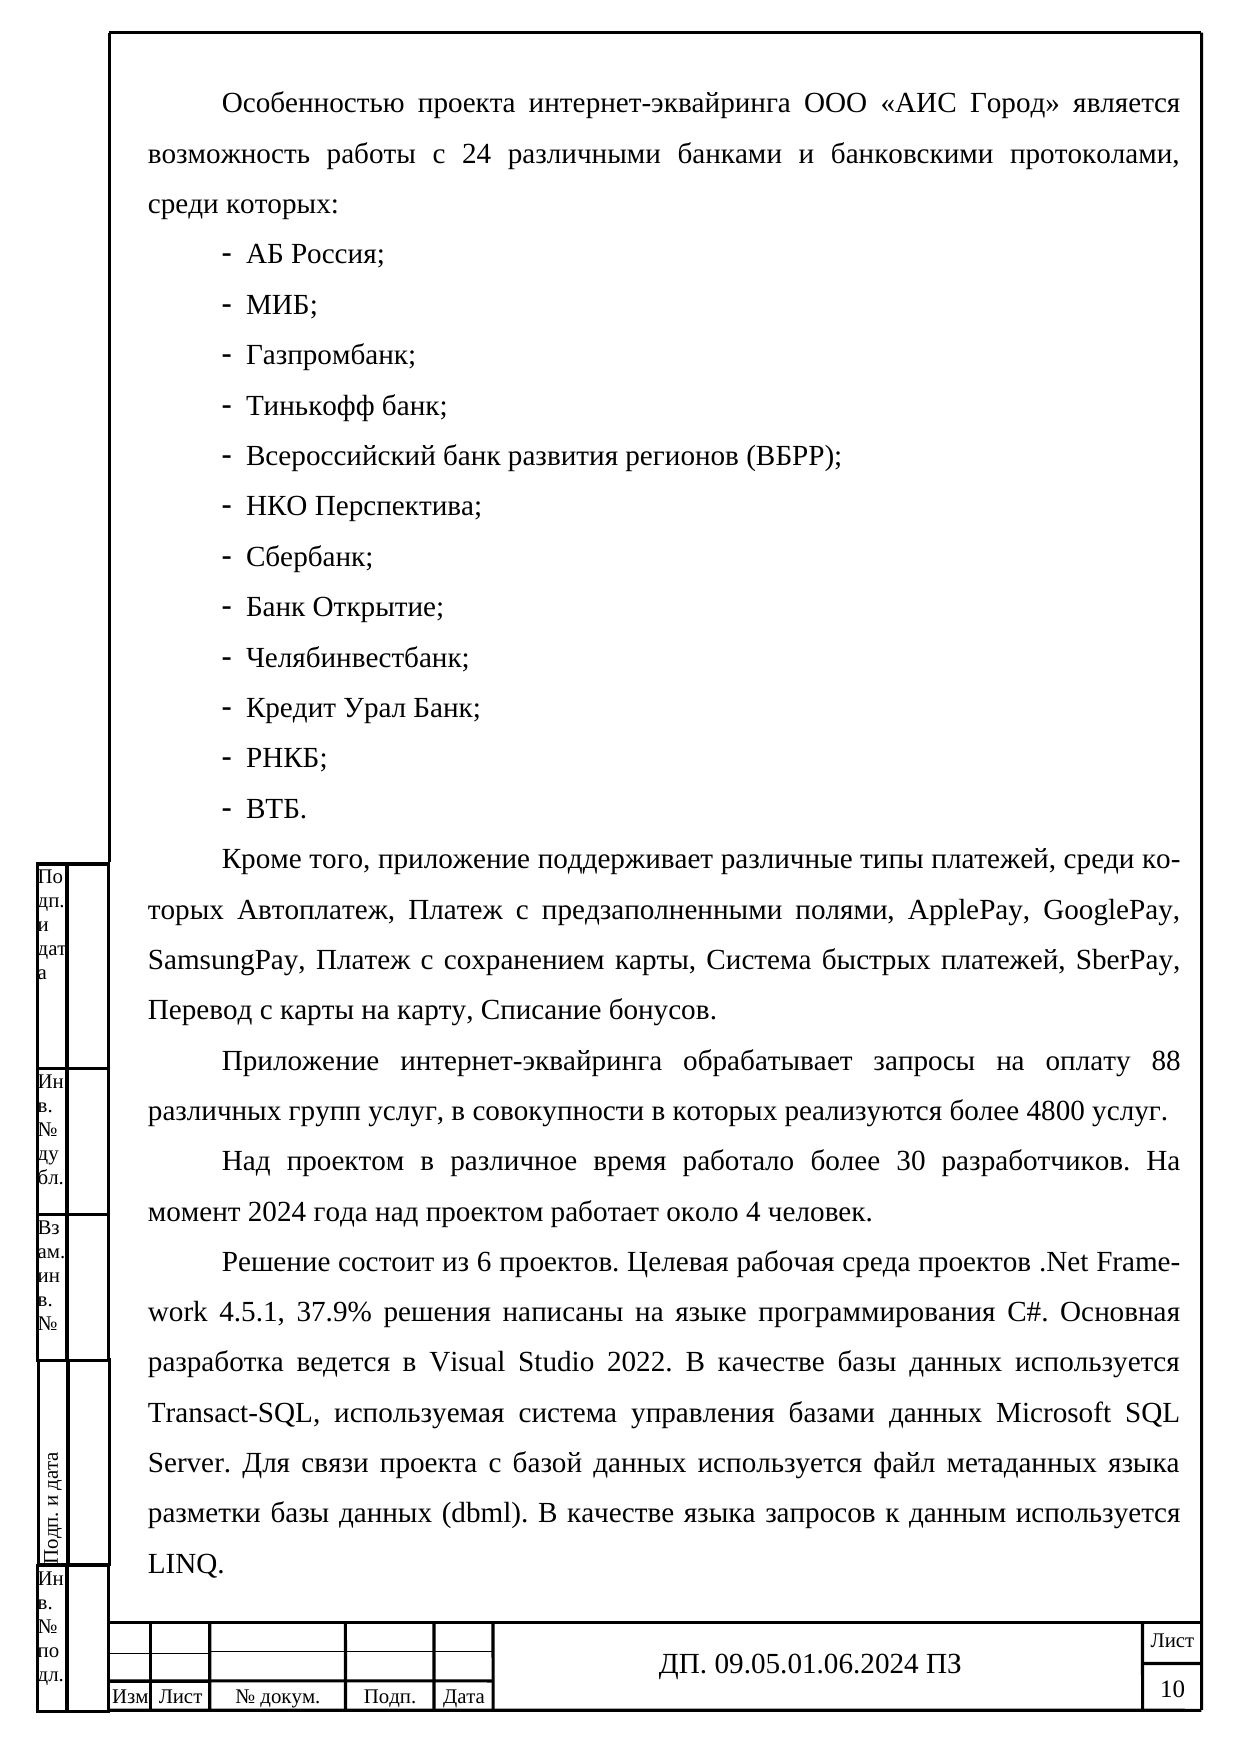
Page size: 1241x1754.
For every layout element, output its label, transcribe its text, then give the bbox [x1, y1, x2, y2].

text Особенностью проекта интернет-эквайринга ООО «АИС Город» является возможность работы с 24 различными банками и банковскими протоколами, среди которых: [148, 86, 1181, 220]
text Решение состоит из 6 проектов. Целевая рабочая среда проектов .Net Frame-work 4.5.1, 37.9% решения написаны на языке программирования C#. Основная разработка ведется в Visual Studio 2022. В качестве базы данных используется Transact-SQL, используемая система управления базами данных Microsoft SQL Server. Для связи проекта с базой данных используется файл метаданных языка разметки базы данных (dbml). В качестве языка запросов к данным используется LINQ. [148, 1244, 1181, 1579]
text МИБ; [148, 287, 1181, 321]
text Всероссийский банк развития регионов (ВБРР); [148, 438, 1181, 472]
text НКО Перспектива; [148, 488, 1181, 522]
text Кредит Урал Банк; [148, 690, 1181, 724]
text Челябинвестбанк; [148, 640, 1181, 673]
text АБ Россия; [148, 236, 1181, 270]
text Приложение интернет-эквайринга обрабатывает запросы на оплату 88 различных групп услуг, в совокупности в которых реализуются более 4800 услуг. [148, 1043, 1181, 1127]
text Тинькофф банк; [148, 388, 1181, 421]
text Газпромбанк; [148, 337, 1181, 371]
text ВТБ. [148, 791, 1181, 825]
text Кроме того, приложение поддерживает различные типы платежей, среди ко-торых Автоплатеж, Платеж с предзаполненными полями, ApplePay, GooglePay, SamsungPay, Платеж с сохранением карты, Система быстрых платежей, SberPay, Перевод с карты на карту, Списание бонусов. [148, 841, 1181, 1026]
text Над проектом в различное время работало более 30 разработчиков. На момент 2024 года над проектом работает около 4 человек. [148, 1143, 1181, 1227]
text Банк Открытие; [148, 589, 1181, 623]
text РНКБ; [148, 741, 1181, 774]
text Сбербанк; [148, 539, 1181, 573]
